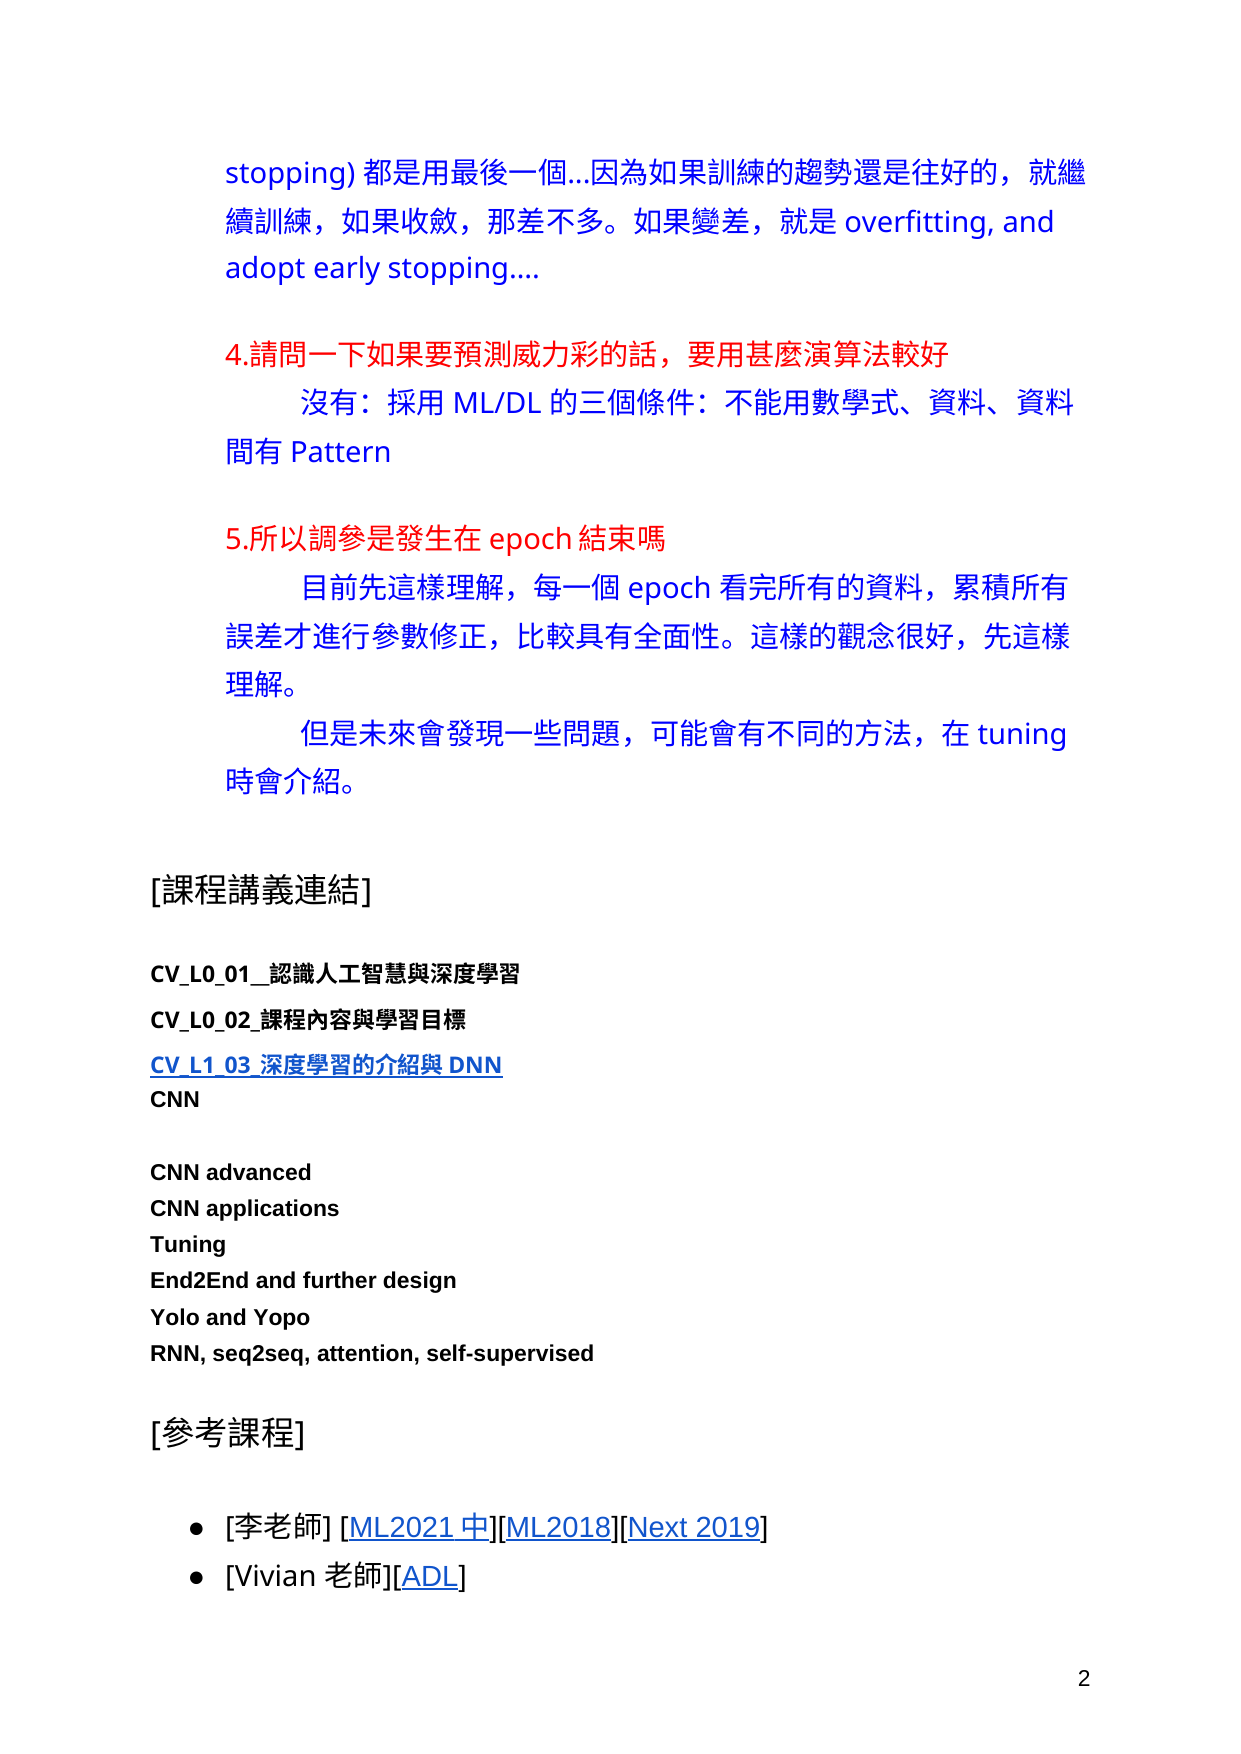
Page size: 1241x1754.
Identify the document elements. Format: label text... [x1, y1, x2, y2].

text CNN applications [150, 1195, 1090, 1221]
list [李老師] [ML2021中][ML2018][Next 2019] [187, 1504, 1090, 1546]
text CNN [150, 1086, 1090, 1112]
text End2End and further design [150, 1267, 1090, 1294]
text CV_L0_01__認識人工智慧與深度學習 [150, 956, 1090, 989]
text 5.所以調參是發生在epoch結束嗎 [225, 516, 1090, 558]
text CV_L1_03_深度學習的介紹與DNN [150, 1047, 1090, 1081]
text RNN, seq2seq, attention, self-supervised [150, 1340, 1090, 1367]
text 4.請問一下如果要預測威力彩的話，要用甚麼演算法較好 沒有：採用 ML/DL 的三個條件：不能用數學式、資料、資料間有 Pattern [225, 331, 1090, 471]
text Yolo and Yopo [150, 1304, 1090, 1330]
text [225, 150, 1090, 287]
text 但是未來會發現一些問題，可能會有不同的方法，在 tuning 時會介紹。 [225, 710, 1090, 801]
text CNN advanced [150, 1158, 1090, 1185]
text Tuning [150, 1231, 1090, 1257]
text CV_L0_02_課程內容與學習目標 [150, 1001, 1090, 1035]
text [參考課程] [150, 1407, 1094, 1455]
list [Vivian 老師][ADL] [187, 1552, 1090, 1595]
text 目前先這樣理解，每一個 epoch 看完所有的資料，累積所有誤差才進行參數修正，比較具有全面性。這樣的觀念很好，先這樣理解。 [225, 564, 1090, 704]
text [課程講義連結] [150, 864, 1090, 912]
